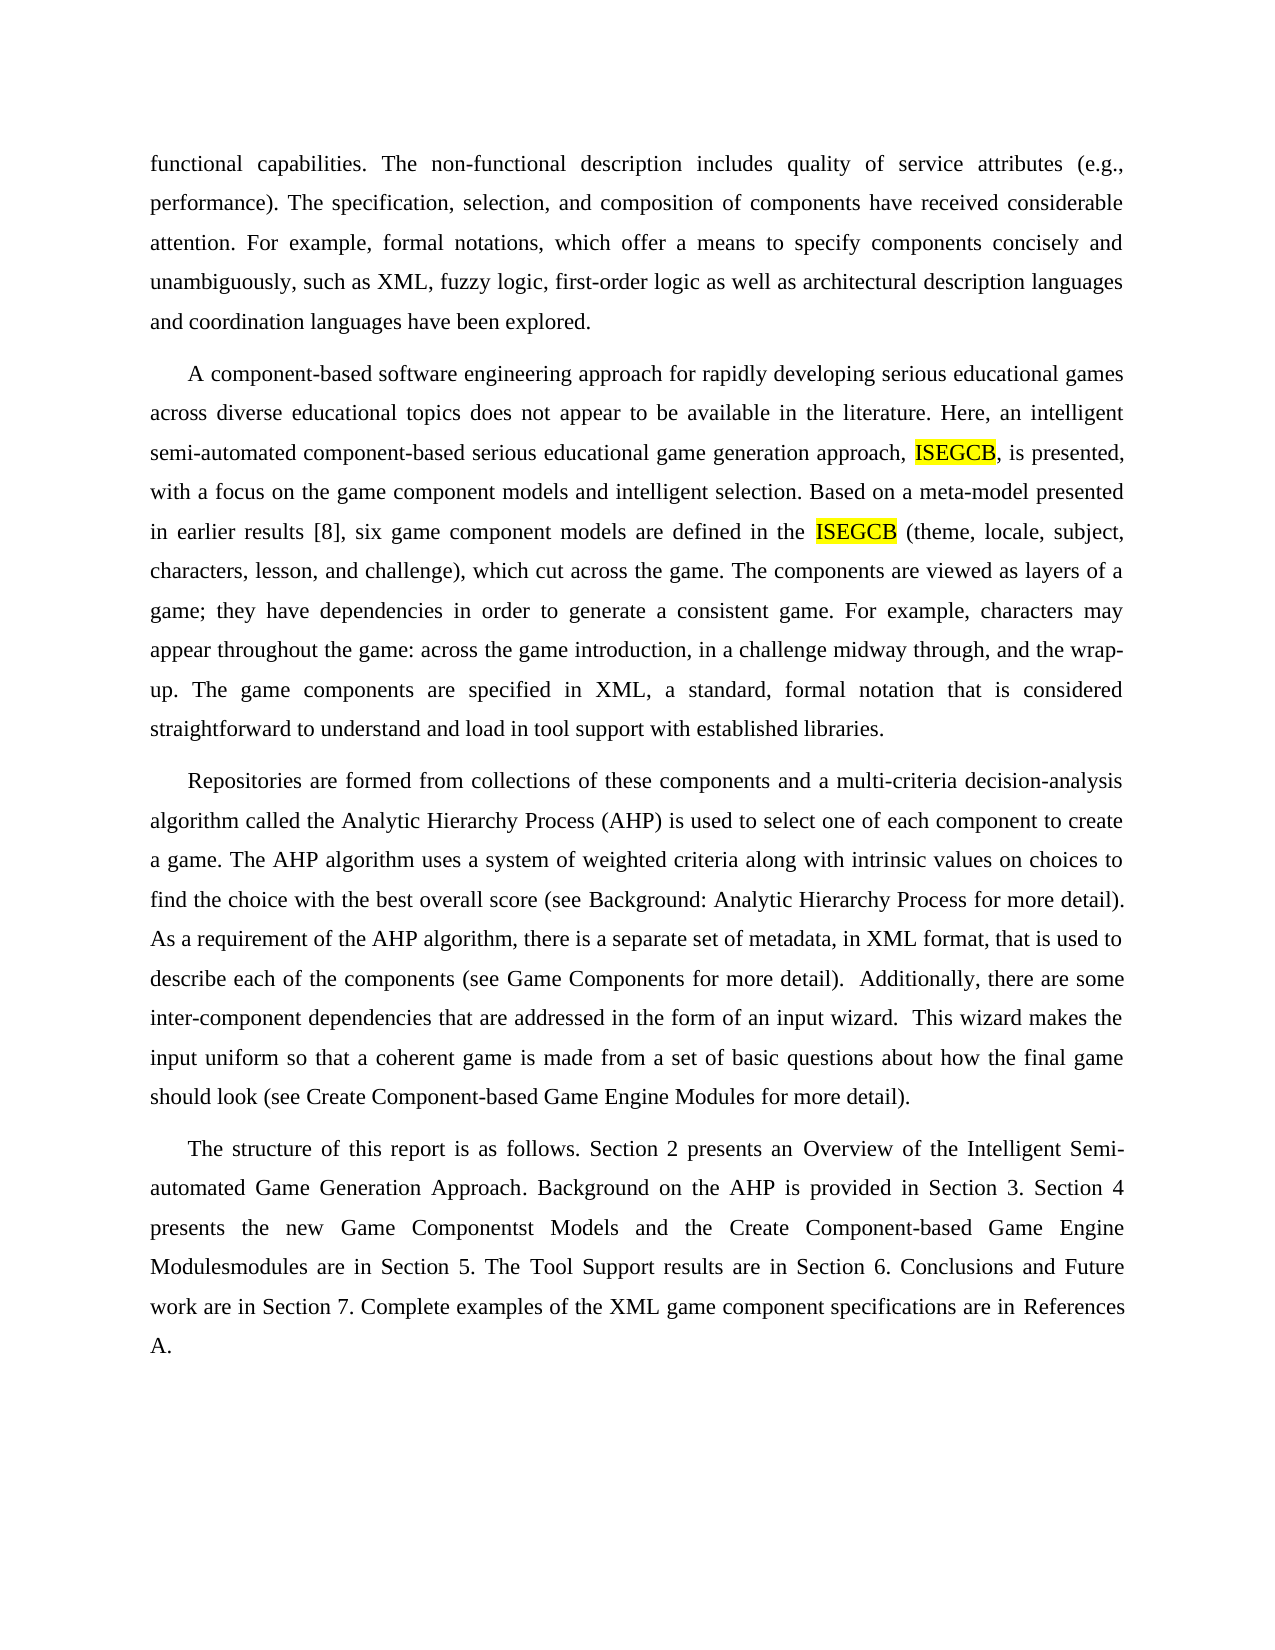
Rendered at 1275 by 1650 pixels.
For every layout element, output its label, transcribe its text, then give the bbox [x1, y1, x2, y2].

text The structure of this report is as follows. Section 2 presents an Overview of the Intelligent Semi-automated Game Generation Approach. Background on the AHP is provided in Section 3. Section 4 presents the new Game Component Models and the Create Component-based Game Engine modules are in Section 5. The Validation results are in Section 6. Conclusions and Future work are in Section 7. Complete examples of the XML game component specifications are in Appendix A. [150, 1135, 1125, 1359]
text Repositories are formed from collections of these components and a multi-criteria decision-analysis algorithm called the Analytic Hierarchy Process (AHP) is used to select one of each component to create a game. The AHP algorithm uses a system of weighted criteria along with intrinsic values on choices to find the choice with the best overall score (see Background: Analytic Hierarchy Process for more detail). As a requirement of the AHP algorithm, there is a separate set of metadata, in XML format, that is used to describe each of the components (see Game Components for more detail). Additionally, there are some inter-component dependencies that are addressed in the form of an input wizard. This wizard makes the input uniform so that a coherent game is made from a set of basic questions about how the final game should look (see Create Component-based Game Engine Modules for more detail). [150, 767, 1125, 1109]
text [150, 150, 1125, 334]
